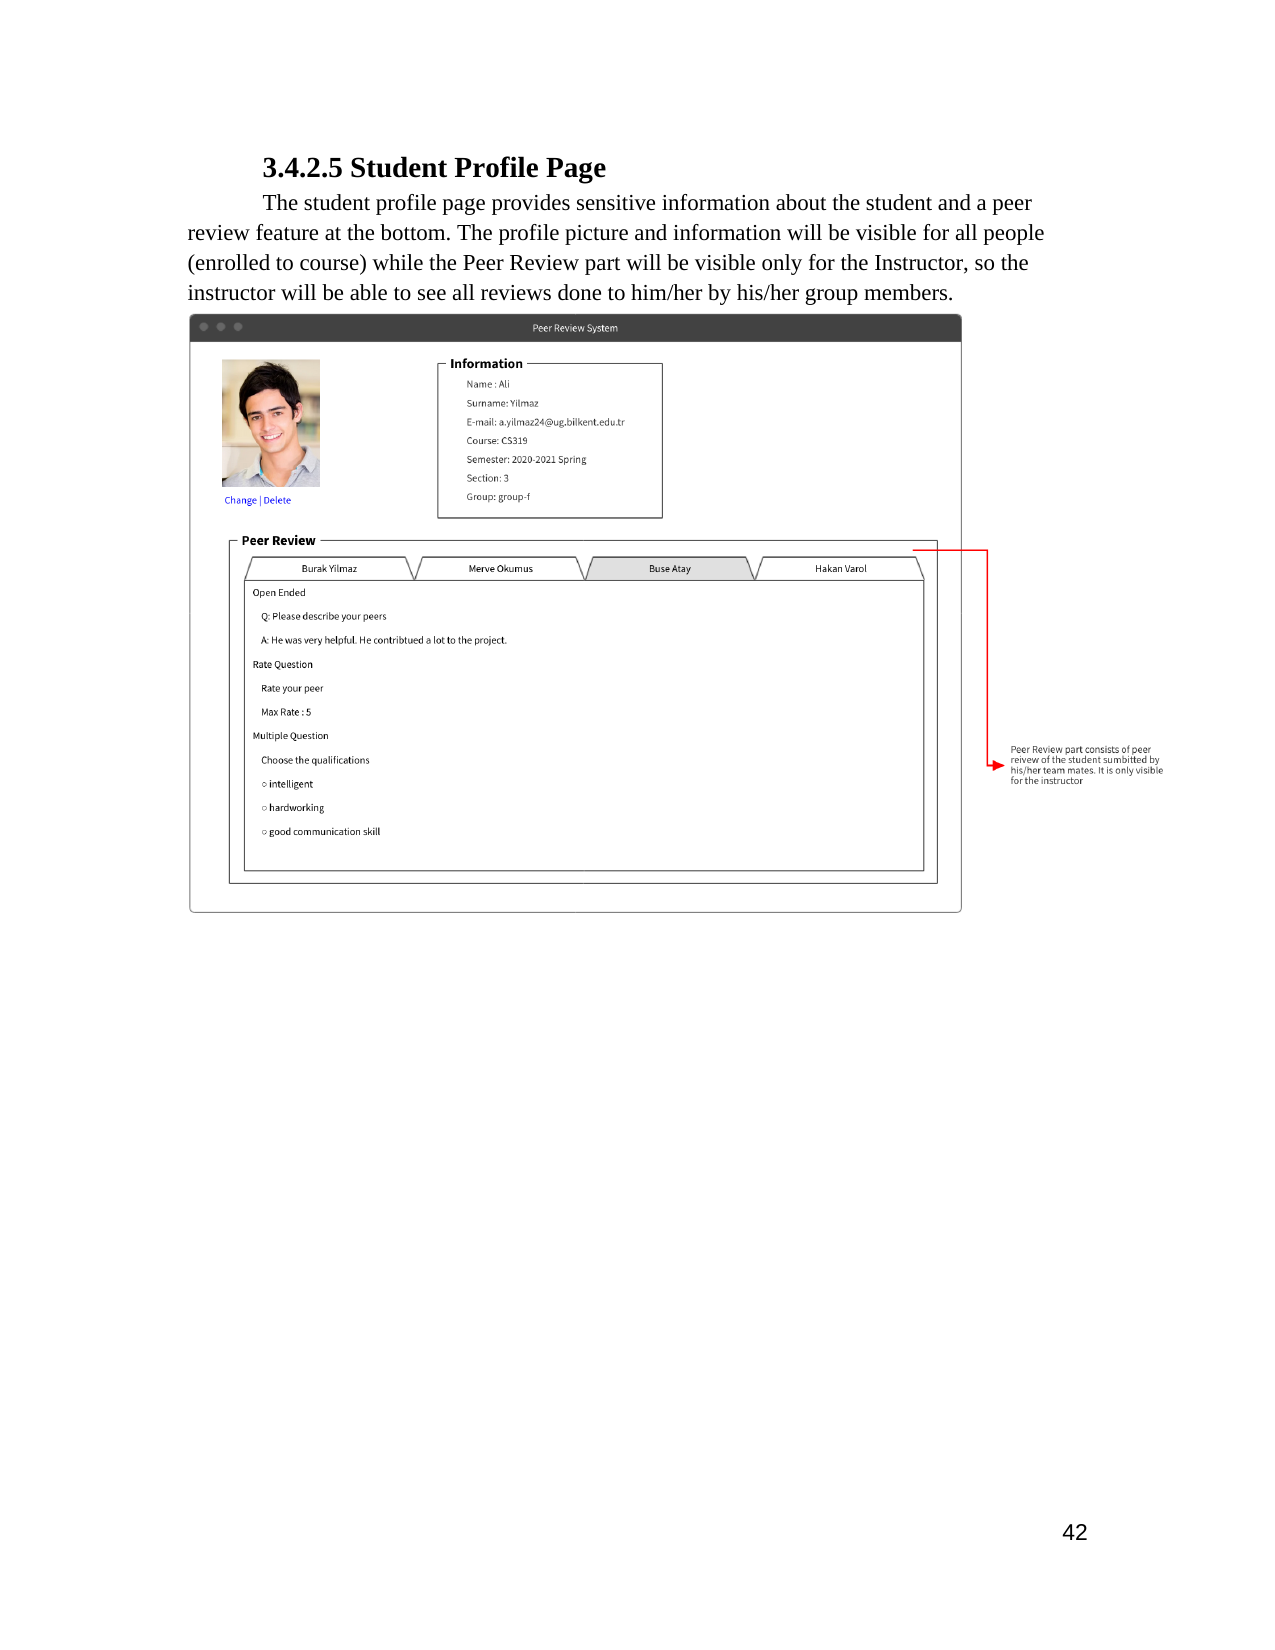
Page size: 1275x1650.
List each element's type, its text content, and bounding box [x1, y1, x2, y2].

text 3.4.2.5 Student Profile Page [187, 150, 1087, 183]
text The student profile page provides sensitive information about the student and a peer review feature at the bottom. The profile picture and information will be visible for all people (enrolled to course) while the Peer Review part will be visible only for the Instructor, so the instructor will be able to see all reviews done to him/her by his/her group members. [187, 188, 1087, 309]
picture [187, 309, 1176, 915]
